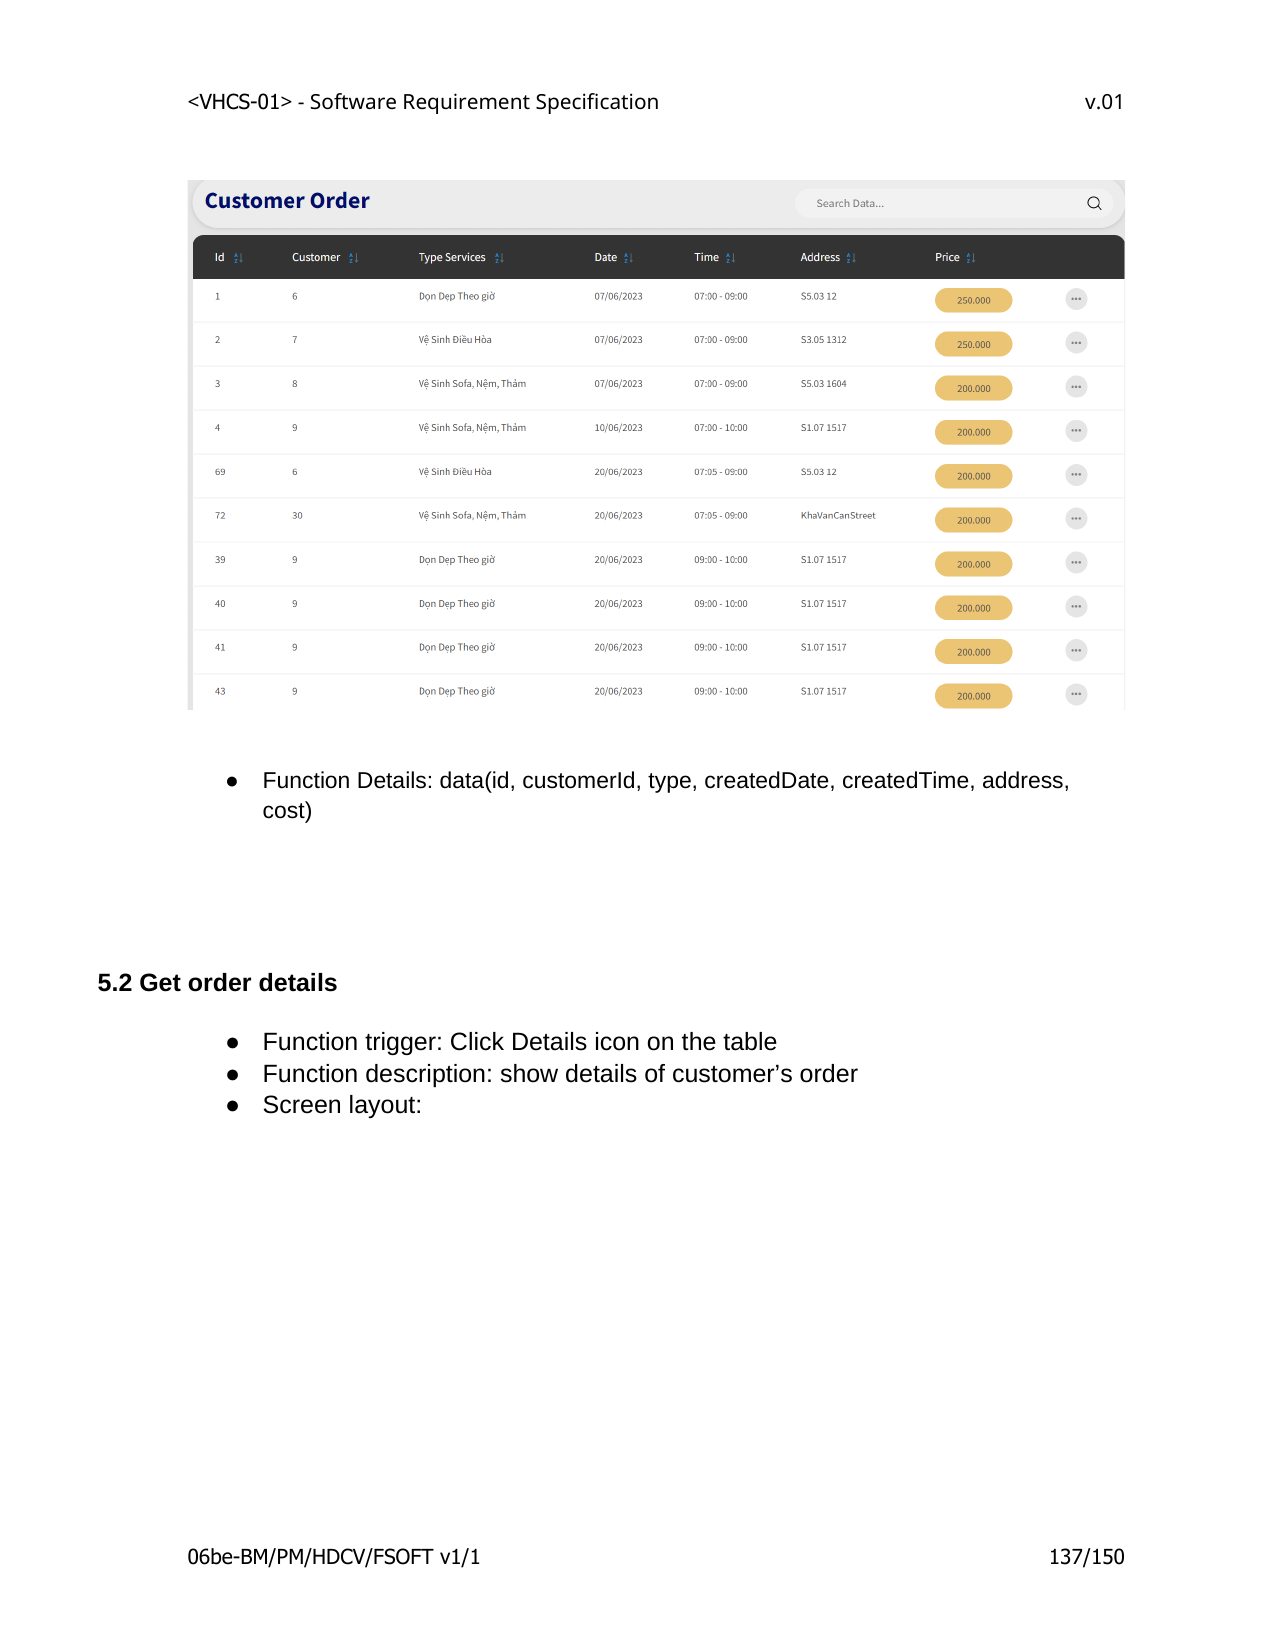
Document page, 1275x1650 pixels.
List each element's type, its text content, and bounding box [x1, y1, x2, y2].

list Function trigger: Click Details icon on the table [225, 1026, 1125, 1055]
list Function description: show details of customer’s order [225, 1059, 1125, 1088]
list Screen layout: [225, 1091, 1125, 1148]
picture [187, 180, 1125, 710]
list Function Details: data(id, customerId, type, createdDate, createdTime, address, cost) [225, 767, 1125, 823]
subtitle 5.2 Get order details [97, 968, 1125, 997]
